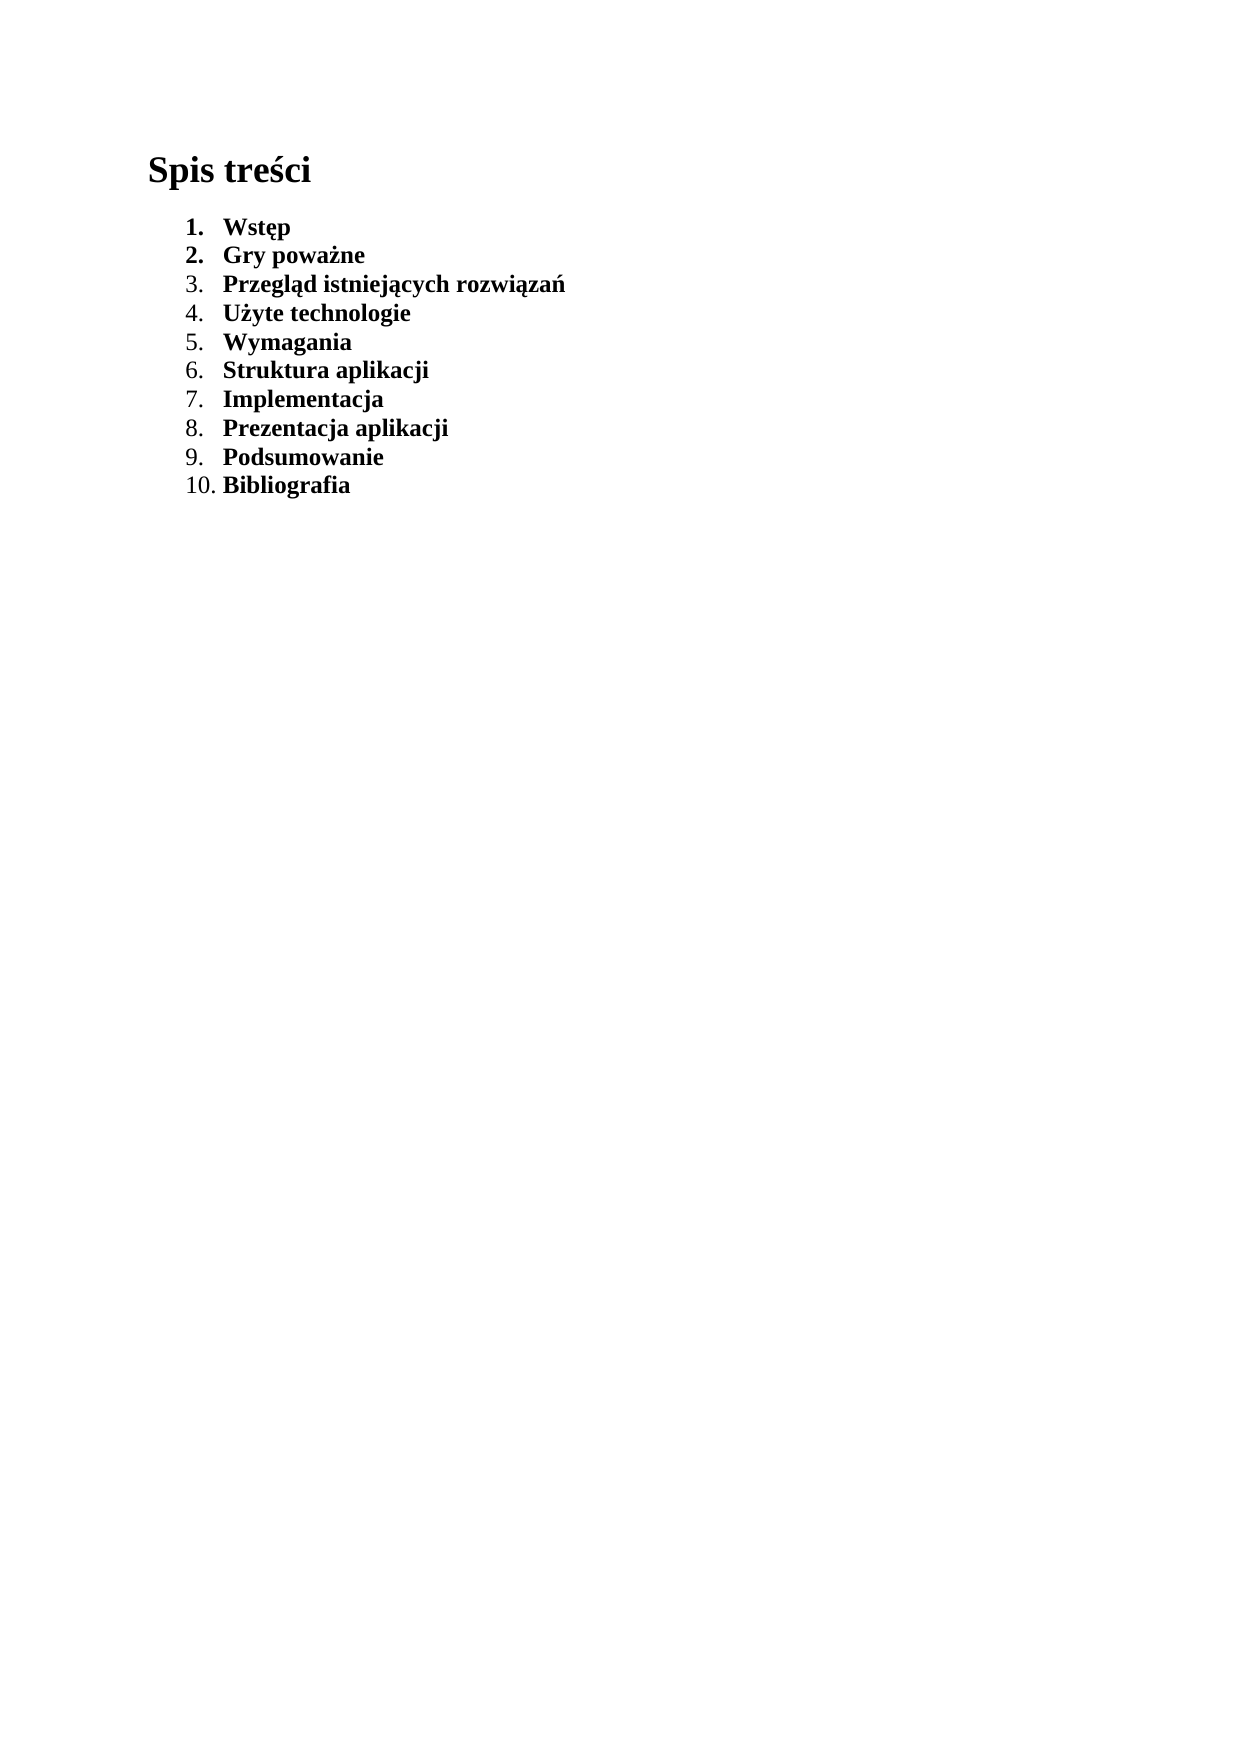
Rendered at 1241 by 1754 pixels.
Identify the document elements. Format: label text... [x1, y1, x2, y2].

list Gry poważne [185, 240, 1093, 269]
list Użyte technologie [185, 298, 1093, 327]
text Spis treści [148, 148, 1093, 191]
list Wstęp [185, 212, 1093, 240]
list Przegląd istniejących rozwiązań [185, 269, 1093, 298]
list Prezentacja aplikacji [185, 413, 1093, 442]
list Bibliografia [185, 470, 1093, 757]
list Podsumowanie [185, 442, 1093, 470]
list Implementacja [185, 384, 1093, 413]
list Wymagania [185, 327, 1093, 355]
list Struktura aplikacji [185, 355, 1093, 384]
